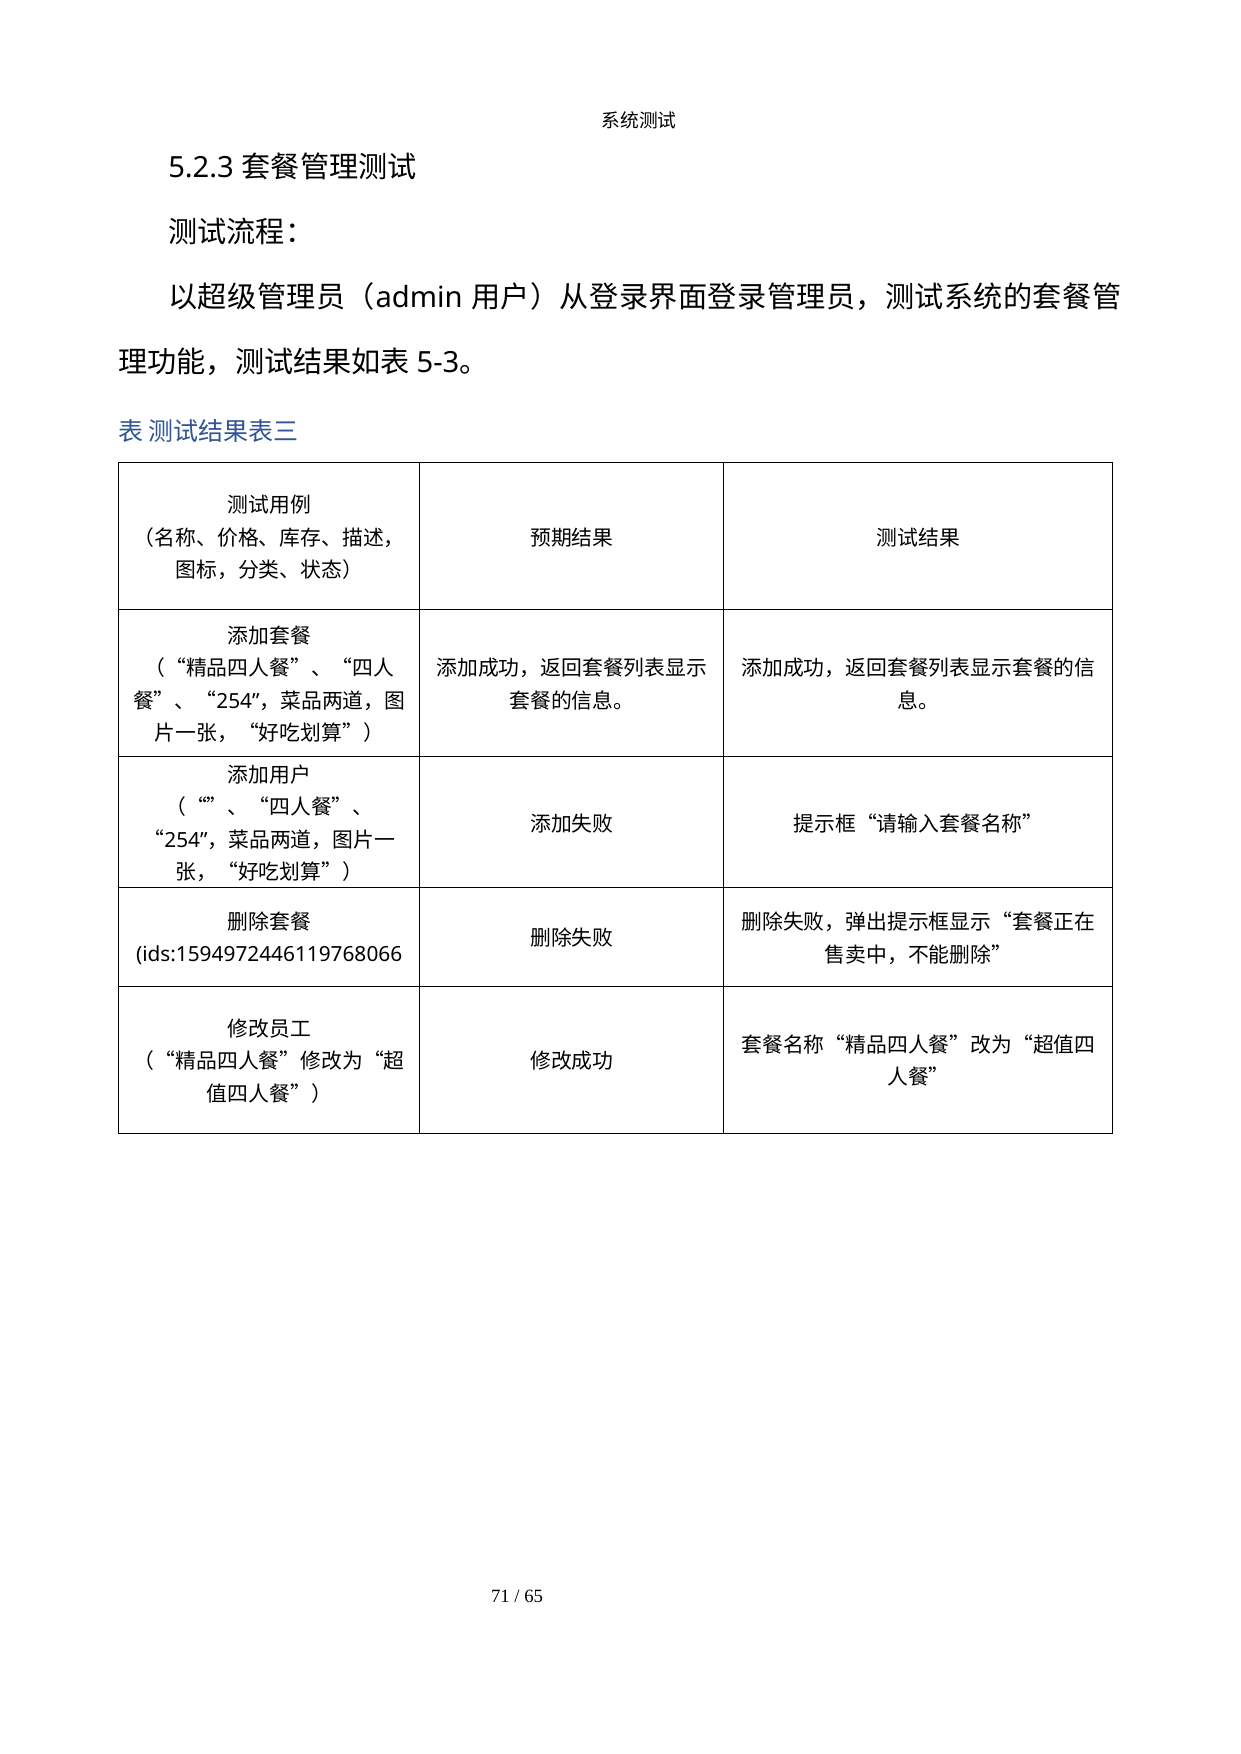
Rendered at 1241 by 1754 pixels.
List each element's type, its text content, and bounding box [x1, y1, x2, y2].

table_cell 删除失败，弹出提示框显示“套餐正在售卖中，不能删除” [724, 888, 1112, 986]
table_cell 提示框“请输入套餐名称” [724, 757, 1112, 887]
subtitle 表 测试结果表三 [118, 397, 1122, 462]
table_cell 修改成功 [420, 987, 723, 1132]
table_header 预期结果 [420, 463, 723, 609]
table_cell 套餐名称“精品四人餐”改为“超值四人餐” [724, 987, 1112, 1132]
table_cell 添加套餐 （“精品四人餐”、“四人餐”、“254”，菜品两道，图片一张，“好吃划算”） [119, 610, 419, 756]
table_cell 添加成功，返回套餐列表显示套餐的信息。 [724, 610, 1112, 756]
text 测试流程： [118, 198, 1122, 263]
table_cell 修改员工 （“精品四人餐”修改为“超值四人餐”） [119, 987, 419, 1132]
table_cell 添加失败 [420, 757, 723, 887]
table_header 测试用例 （名称、价格、库存、描述，图标，分类、状态） [119, 463, 419, 609]
table_cell 删除失败 [420, 888, 723, 986]
table_cell 添加成功，返回套餐列表显示套餐的信息。 [420, 610, 723, 756]
table_header 测试结果 [724, 463, 1112, 609]
text 以超级管理员（admin 用户）从登录界面登录管理员，测试系统的套餐管理功能，测试结果如表 5-3。 [118, 263, 1122, 393]
table_cell 删除套餐 (ids:1594972446119768066 [119, 888, 419, 986]
table_cell 添加用户 （“”、“四人餐”、“254”，菜品两道，图片一张，“好吃划算”） [119, 757, 419, 887]
text 5.2.3 套餐管理测试 [118, 133, 1122, 198]
